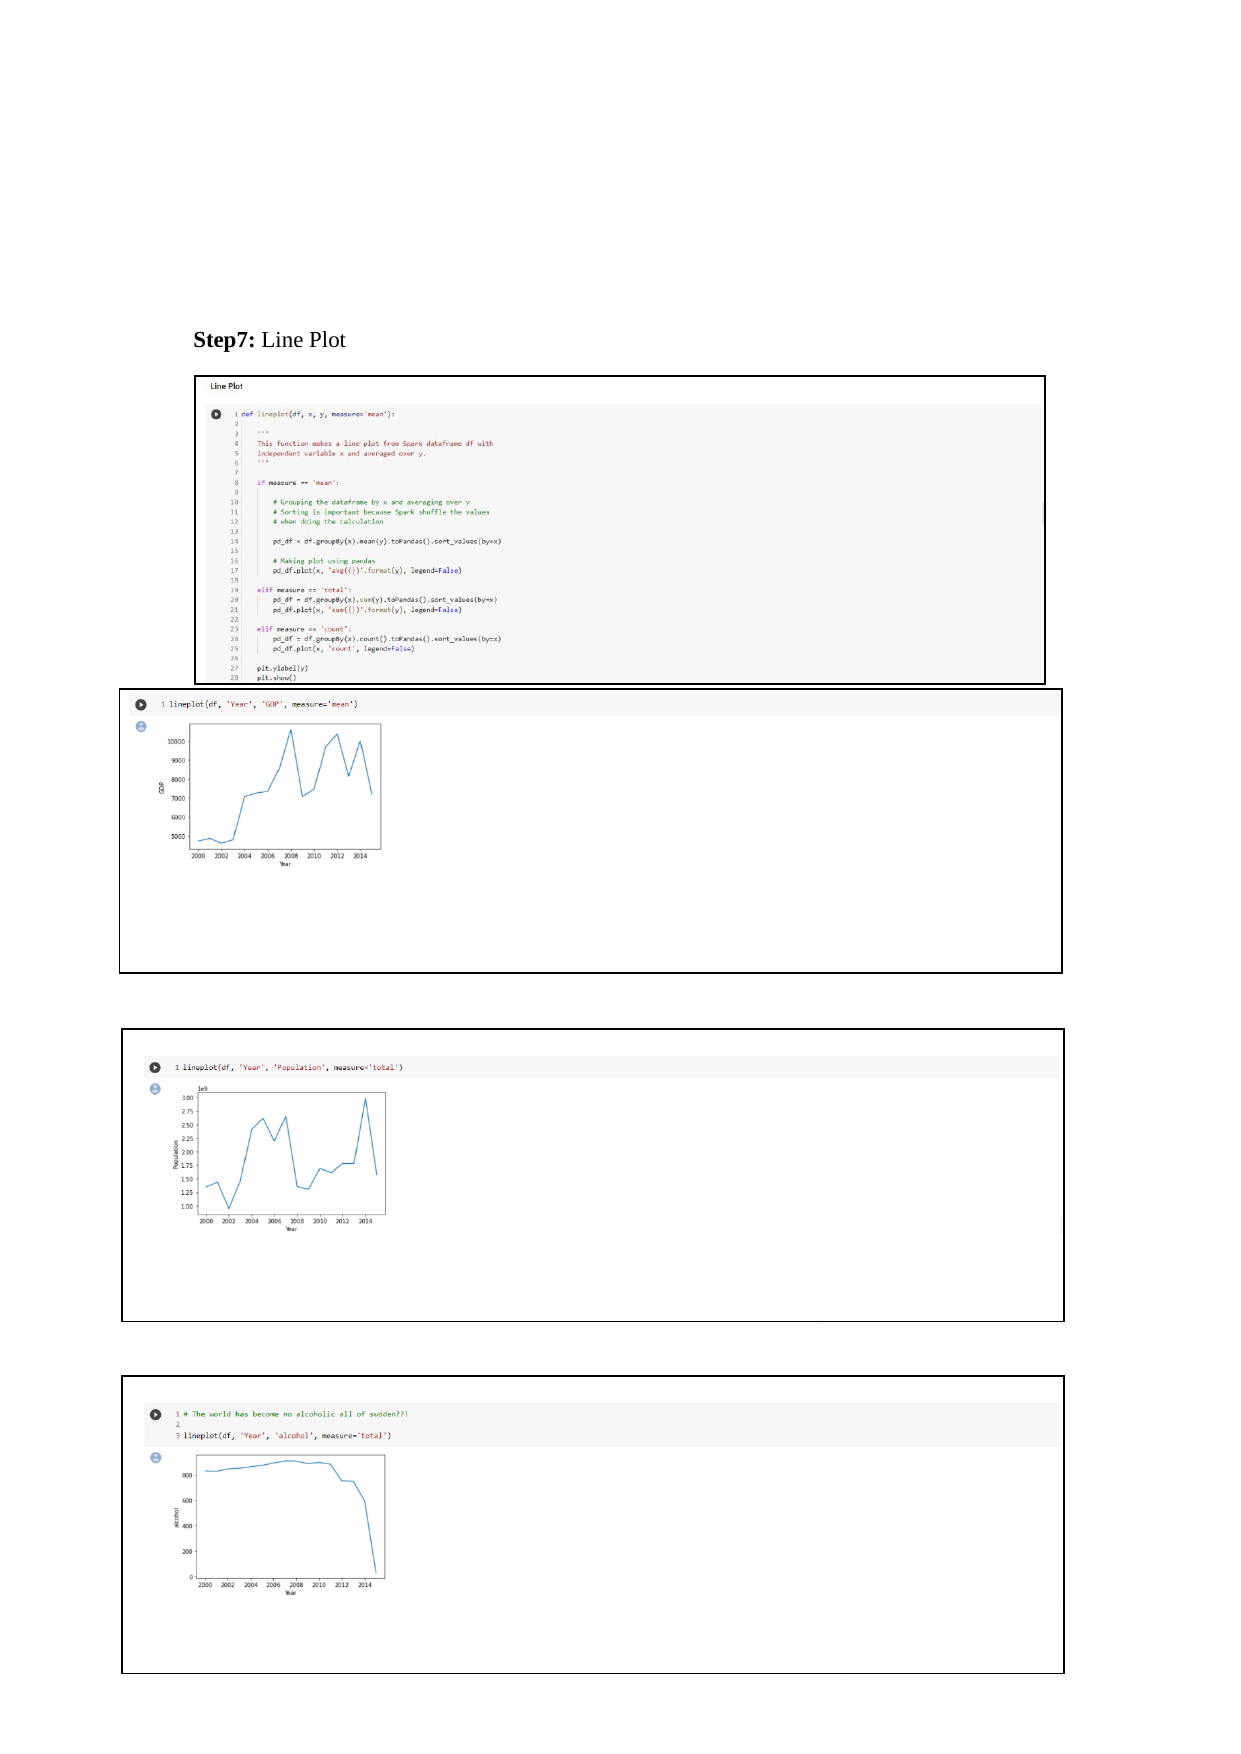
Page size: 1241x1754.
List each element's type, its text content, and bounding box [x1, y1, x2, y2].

picture [133, 1056, 1062, 1321]
table_header [123, 1377, 1063, 1672]
picture [133, 1403, 1061, 1673]
picture [120, 693, 1061, 972]
picture [205, 382, 1044, 683]
table_header [123, 1030, 1063, 1321]
text Step7: Line Plot [193, 326, 1134, 352]
